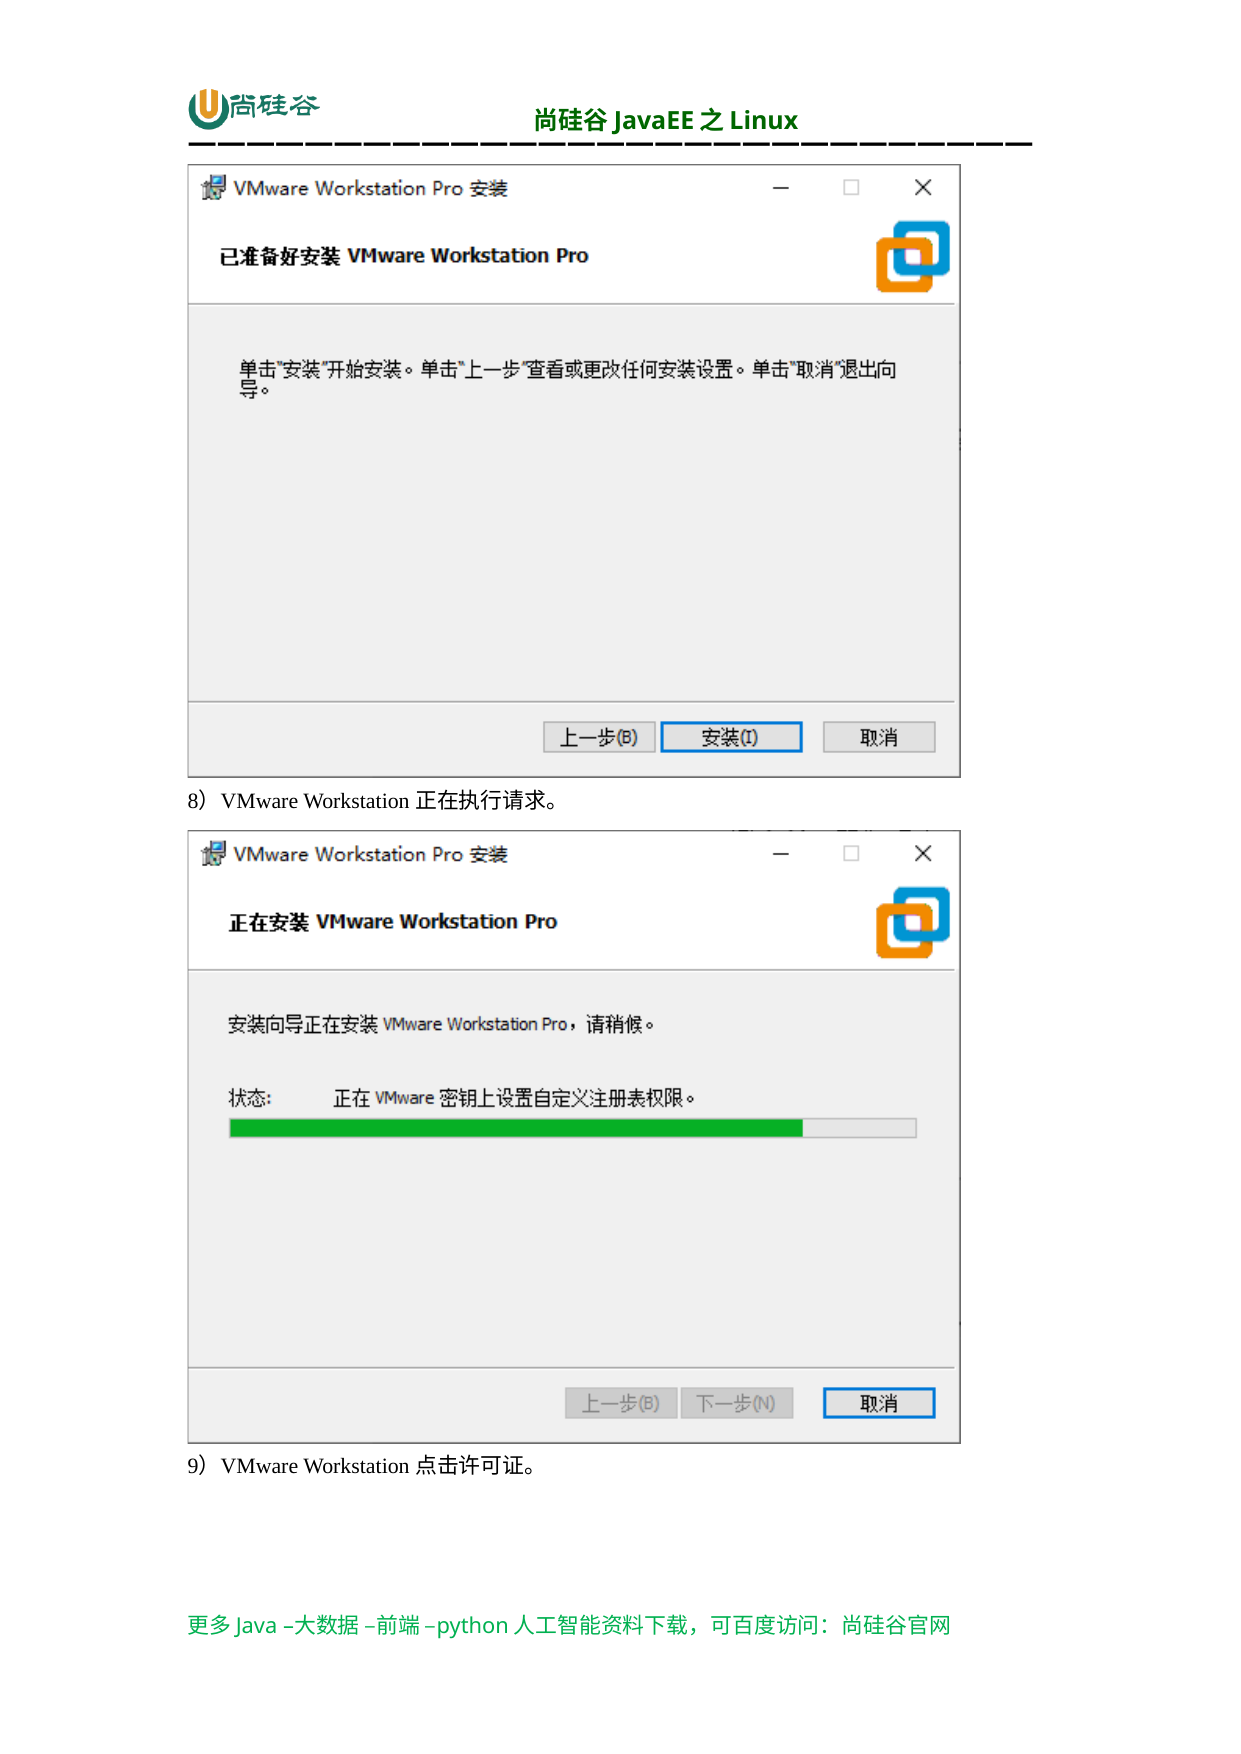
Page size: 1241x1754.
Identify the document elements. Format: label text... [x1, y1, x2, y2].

picture [187, 88, 320, 130]
picture [187, 164, 961, 778]
text 9）VMware Workstation 点击许可证。 [187, 1448, 1053, 1481]
picture [187, 830, 961, 1444]
text 8）VMware Workstation 正在执行请求。 [187, 782, 1053, 815]
